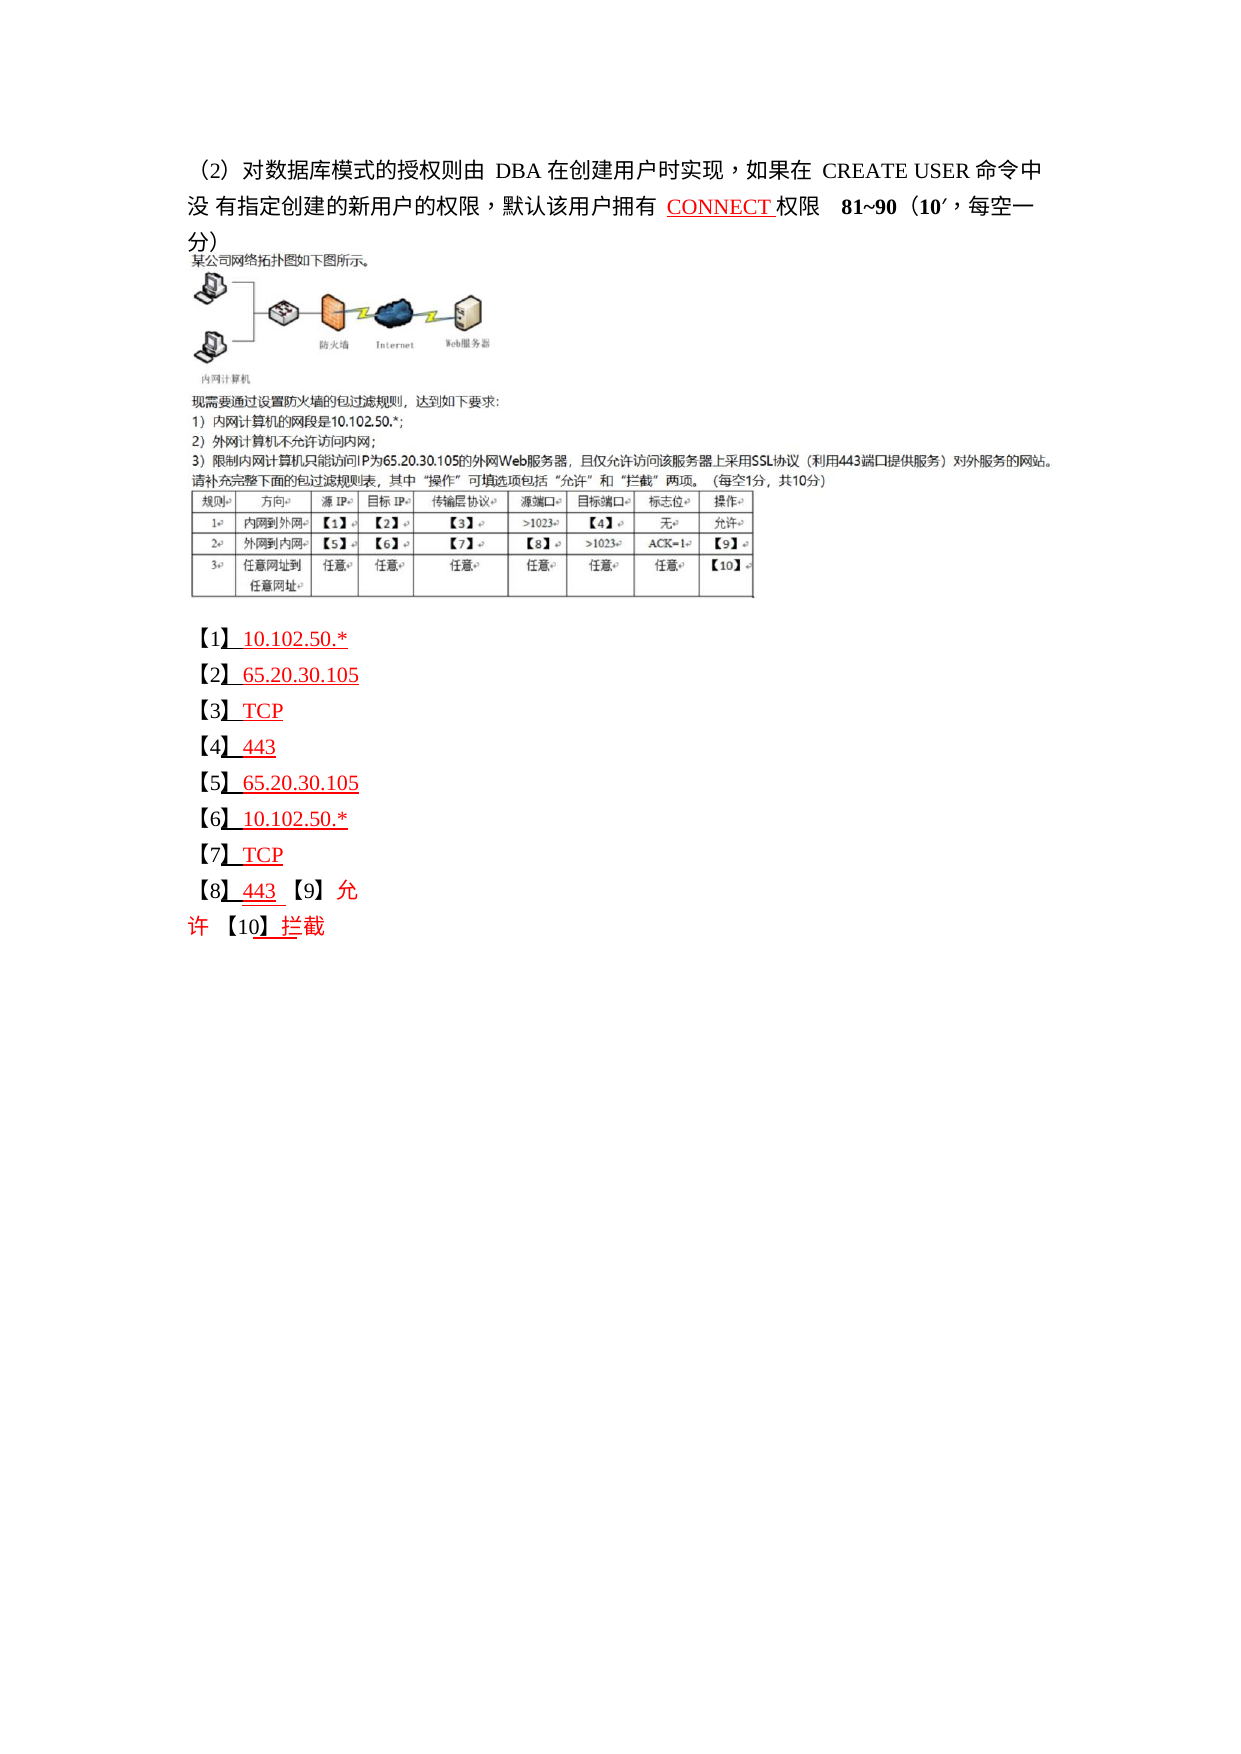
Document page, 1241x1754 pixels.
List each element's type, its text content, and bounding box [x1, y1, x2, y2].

picture [187, 257, 1053, 599]
text 【1】10.102.50.* 【2】65.20.30.105 【3】TCP 【4】443 【5】65.20.30.105 【6】10.102.50.* 【7】TCP 【8】443 【9】允许 【10】拦截 [187, 622, 368, 941]
text （2）对数据库模式的授权则由DBA 在创建用户时实现，如果在CREATE USER 命令中没 有指定创建的新用户的权限，默认该用户拥有CONNECT 权限 81~90（10′，每空一分） [187, 155, 1056, 257]
